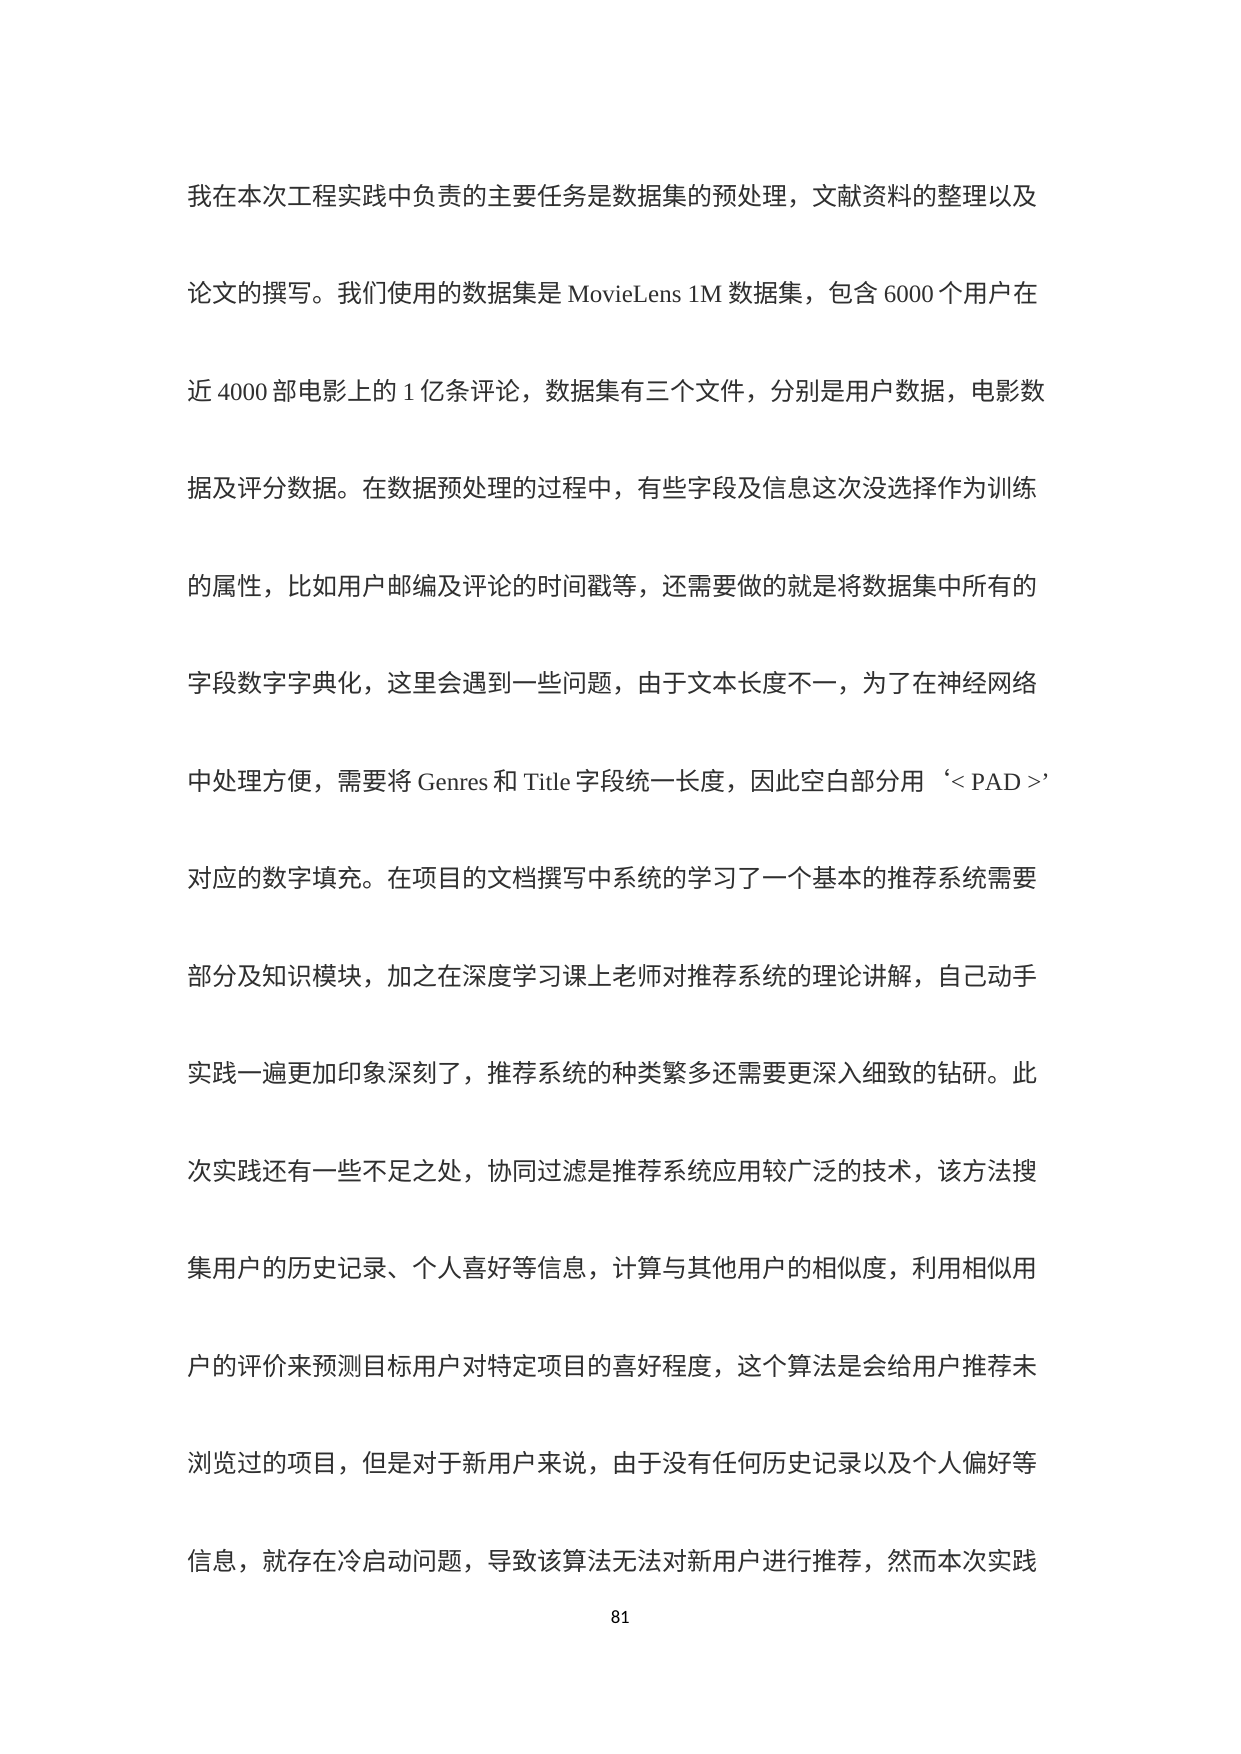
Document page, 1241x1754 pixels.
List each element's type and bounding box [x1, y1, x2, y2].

text [187, 162, 1053, 1592]
